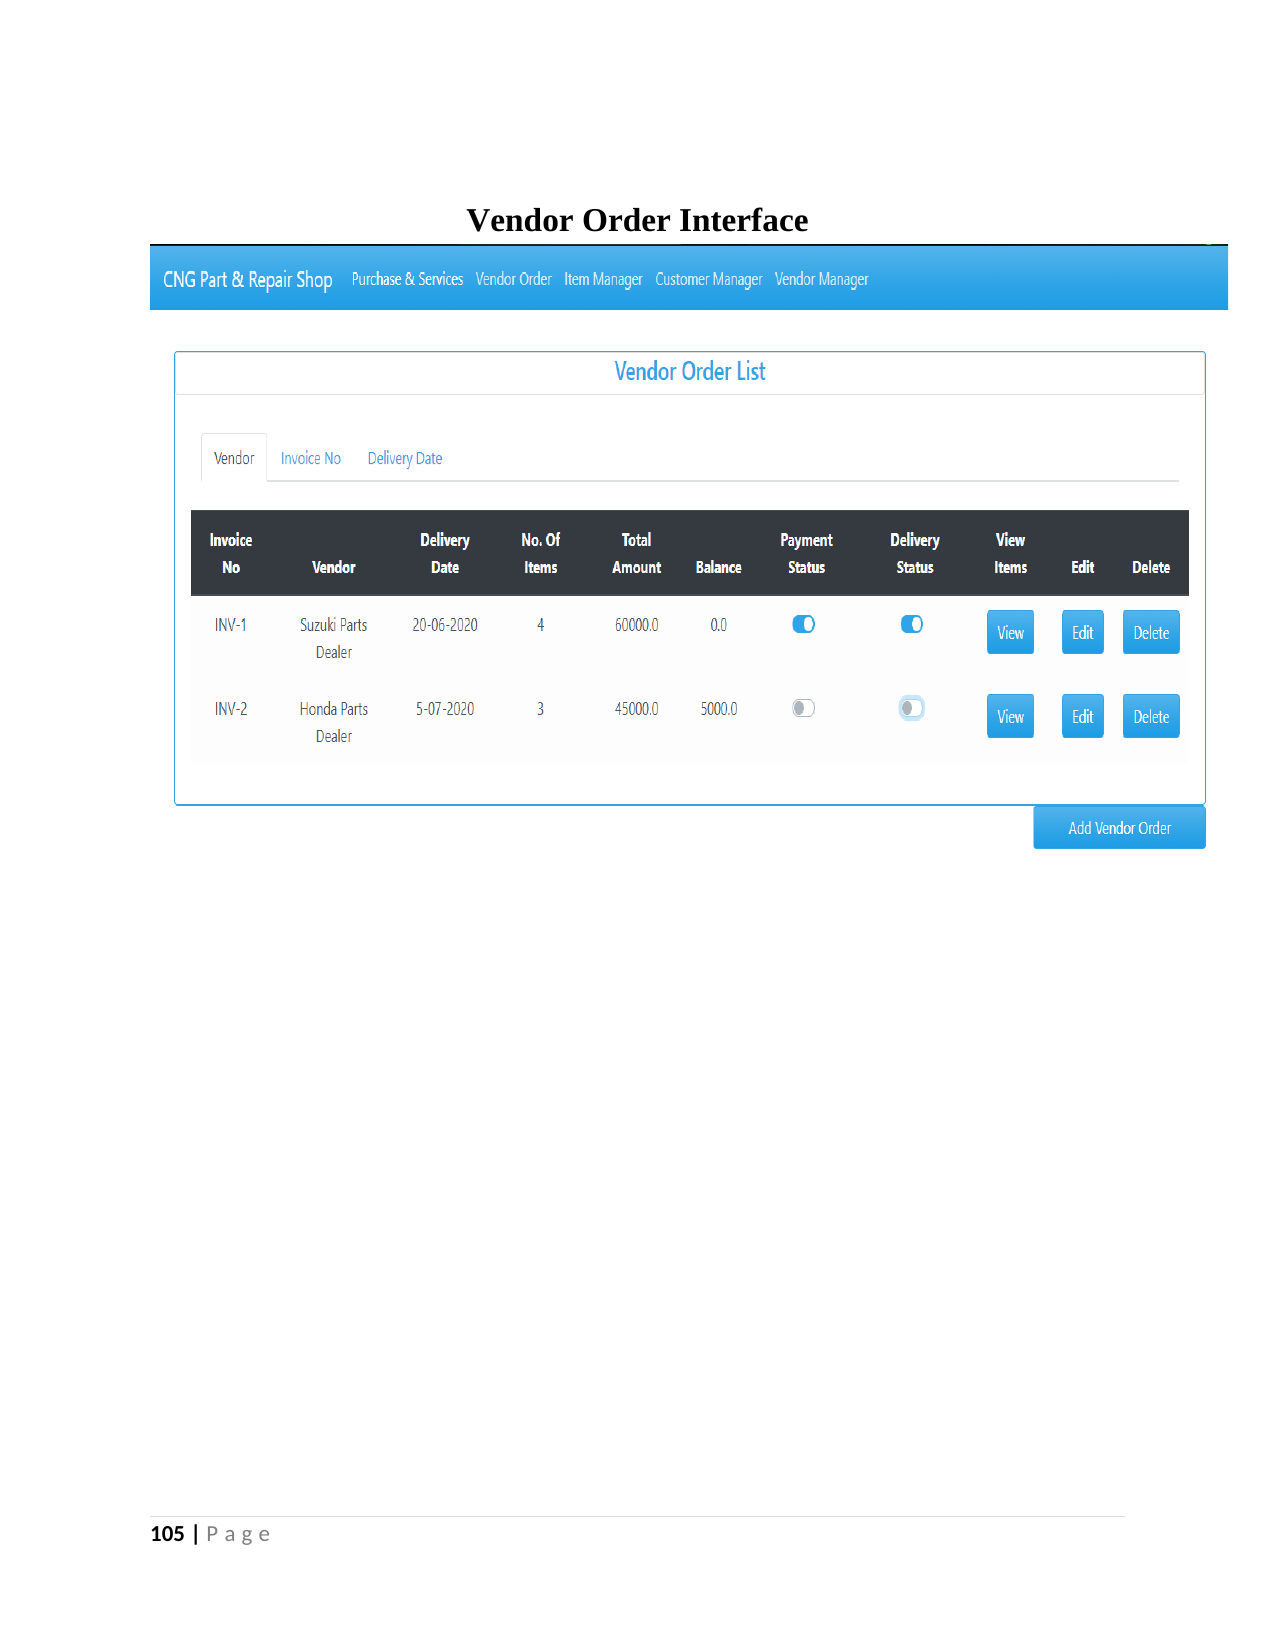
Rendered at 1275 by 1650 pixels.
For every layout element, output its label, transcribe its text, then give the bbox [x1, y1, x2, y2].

subtitle Vendor Order Interface [150, 200, 1125, 238]
picture [150, 244, 1229, 910]
